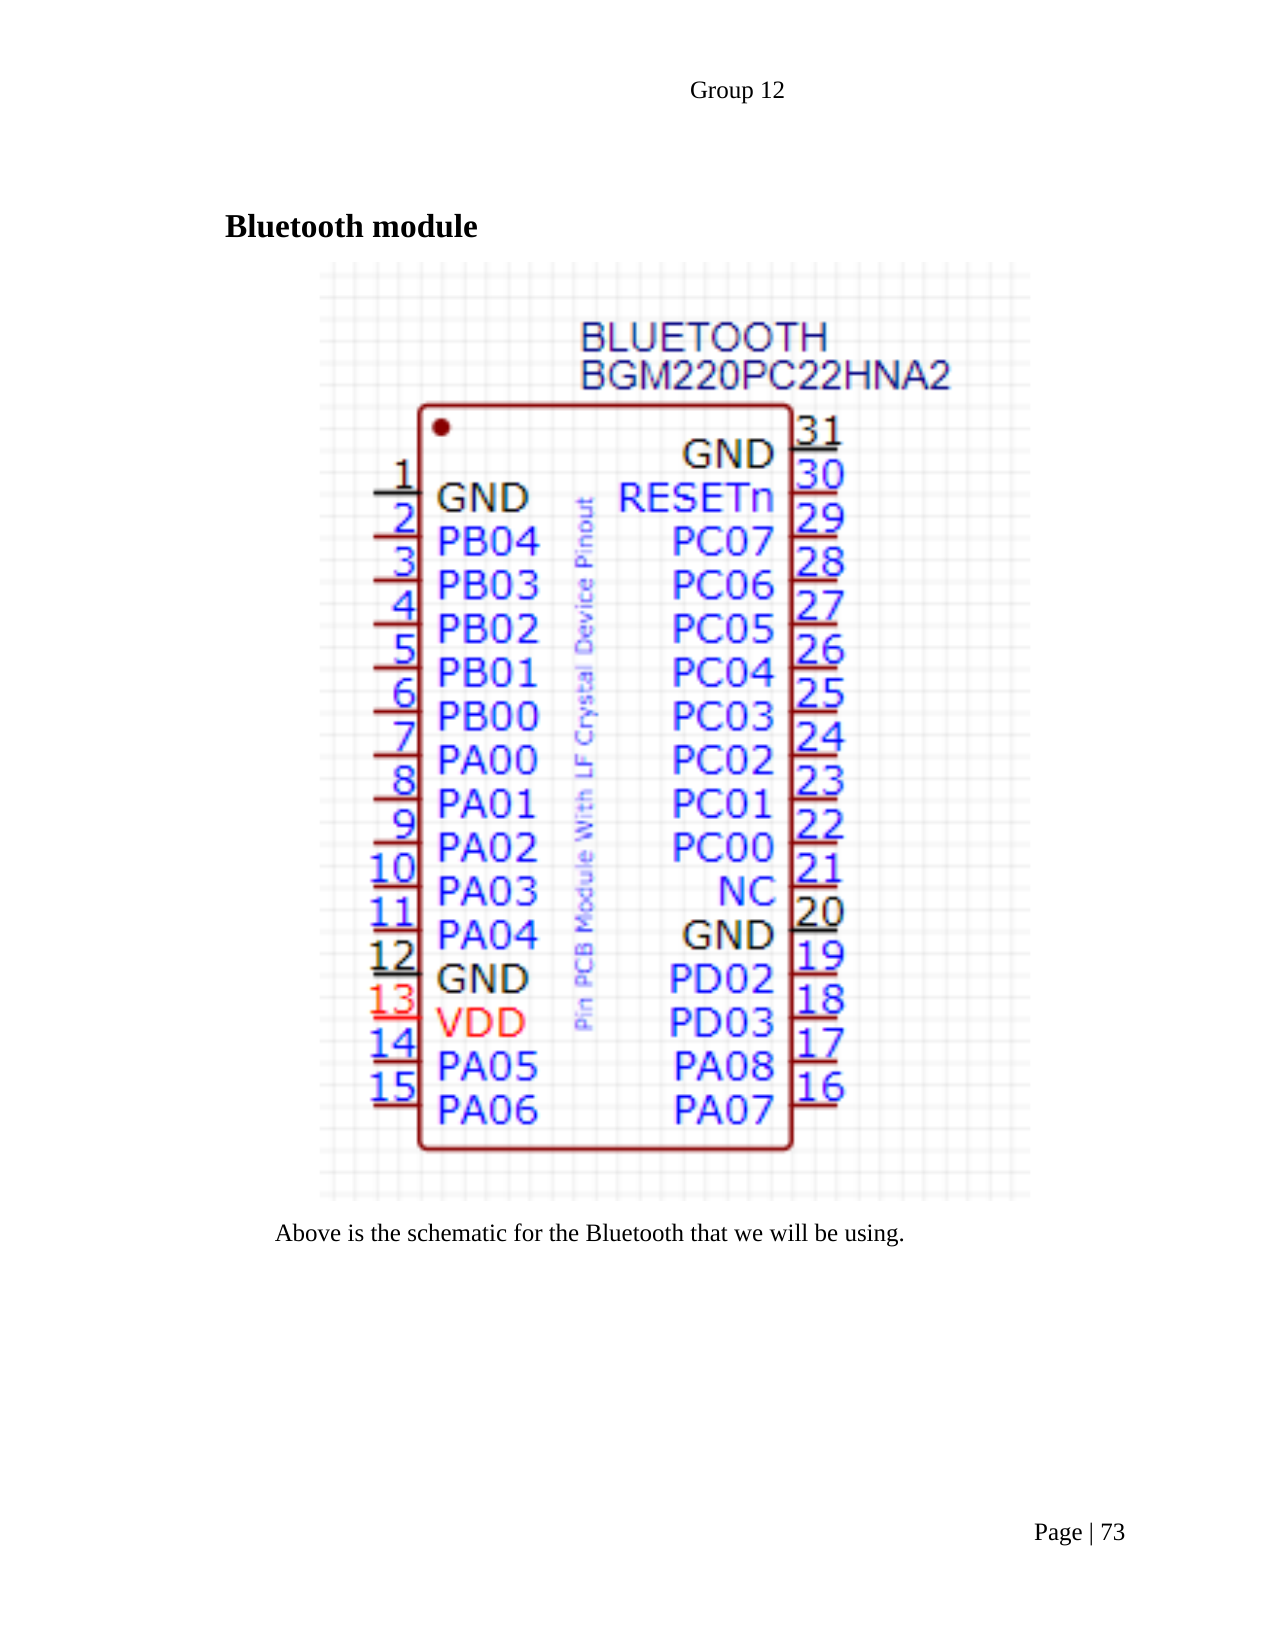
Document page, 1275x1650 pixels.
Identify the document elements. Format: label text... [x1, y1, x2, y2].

picture [319, 262, 1031, 1201]
text Above is the schematic for the Bluetooth that we will be using. [225, 1218, 1125, 1247]
text Bluetooth module [225, 206, 1125, 244]
